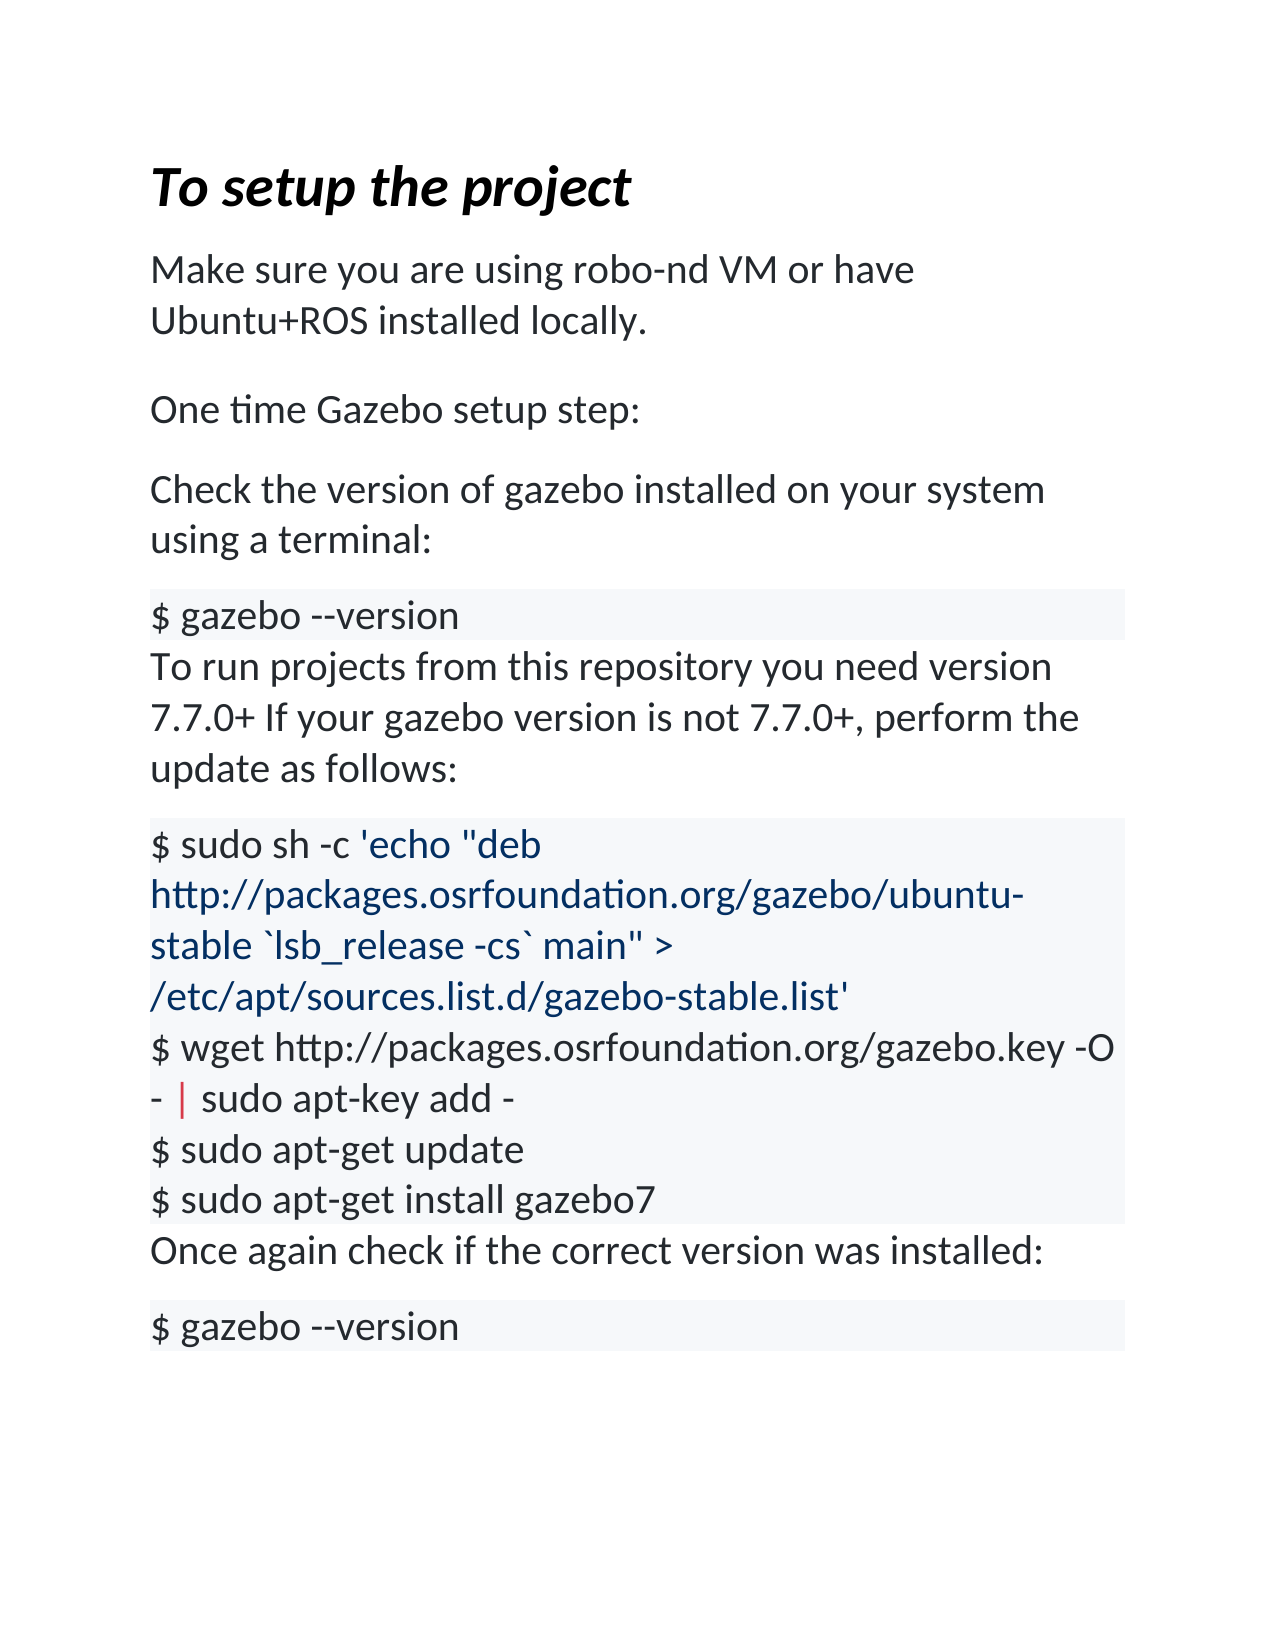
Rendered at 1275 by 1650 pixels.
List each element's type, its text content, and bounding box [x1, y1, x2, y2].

text $ sudo sh -c 'echo "deb http://packages.osrfoundation.org/gazebo/ubuntu-stable `lsb_release -cs` main" > /etc/apt/sources.list.d/gazebo-stable.list' [150, 818, 1125, 1021]
text Once again check if the correct version was installed: [150, 1224, 1125, 1275]
text To run projects from this repository you need version 7.7.0+ If your gazebo version is not 7.7.0+, perform the update as follows: [150, 640, 1125, 793]
text $ wget http://packages.osrfoundation.org/gazebo.key -O - | sudo apt-key add - [150, 1021, 1125, 1123]
text To setup the project [150, 150, 1125, 221]
subtitle One time Gazebo setup step: [150, 383, 1125, 433]
text Make sure you are using robo-nd VM or have Ubuntu+ROS installed locally. [150, 243, 1125, 345]
text $ sudo apt-get install gazebo7 [150, 1173, 1125, 1224]
text $ gazebo --version [150, 1300, 1125, 1351]
text Check the version of gazebo installed on your system using a terminal: [150, 463, 1125, 564]
text $ sudo apt-get update [150, 1123, 1125, 1173]
text $ gazebo --version [150, 589, 1125, 640]
